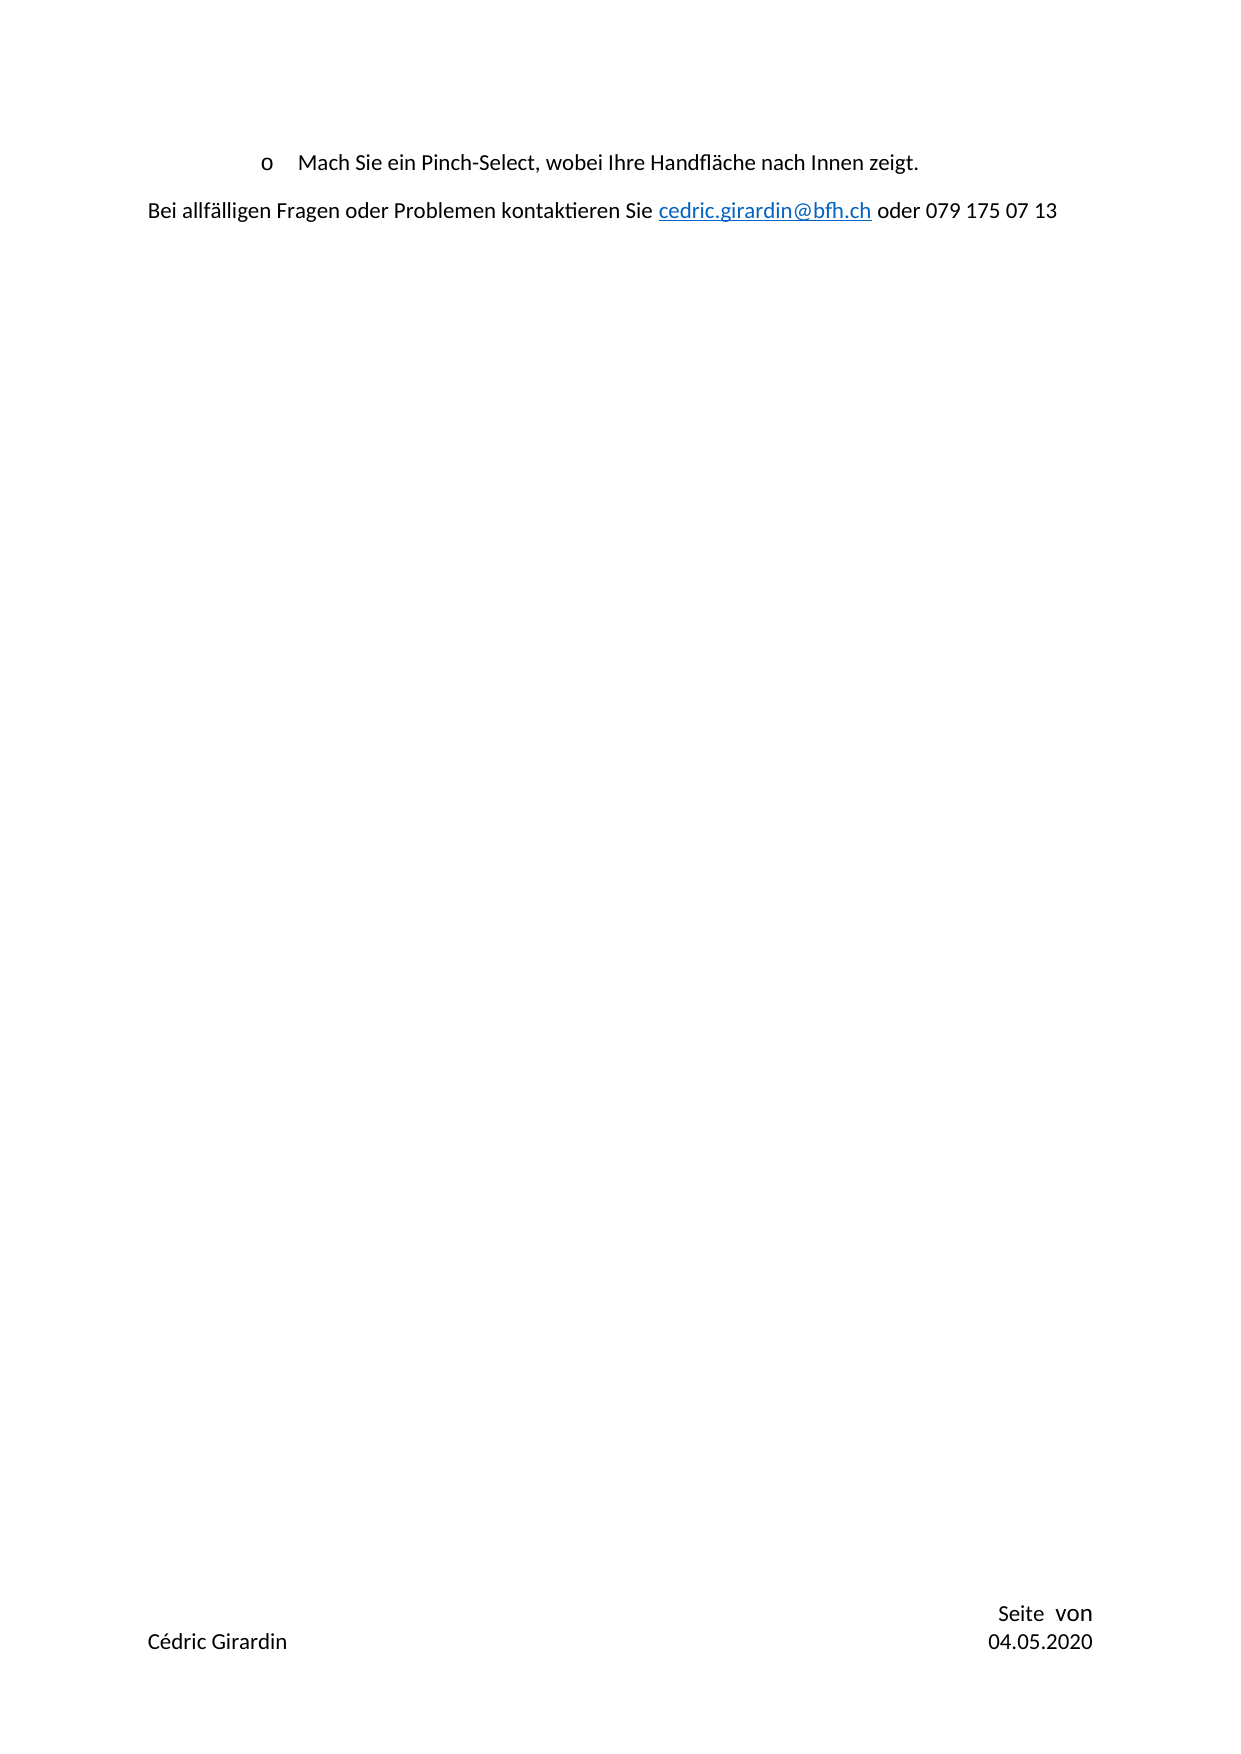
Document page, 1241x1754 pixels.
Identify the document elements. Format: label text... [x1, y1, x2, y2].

text Bei allfälligen Fragen oder Problemen kontaktieren Sie cedric.girardin@bfh.ch oder 079 175 07 13 [148, 196, 1093, 224]
list Mach Sie ein Pinch-Select, wobei Ihre Handfläche nach Innen zeigt. [260, 148, 1093, 177]
